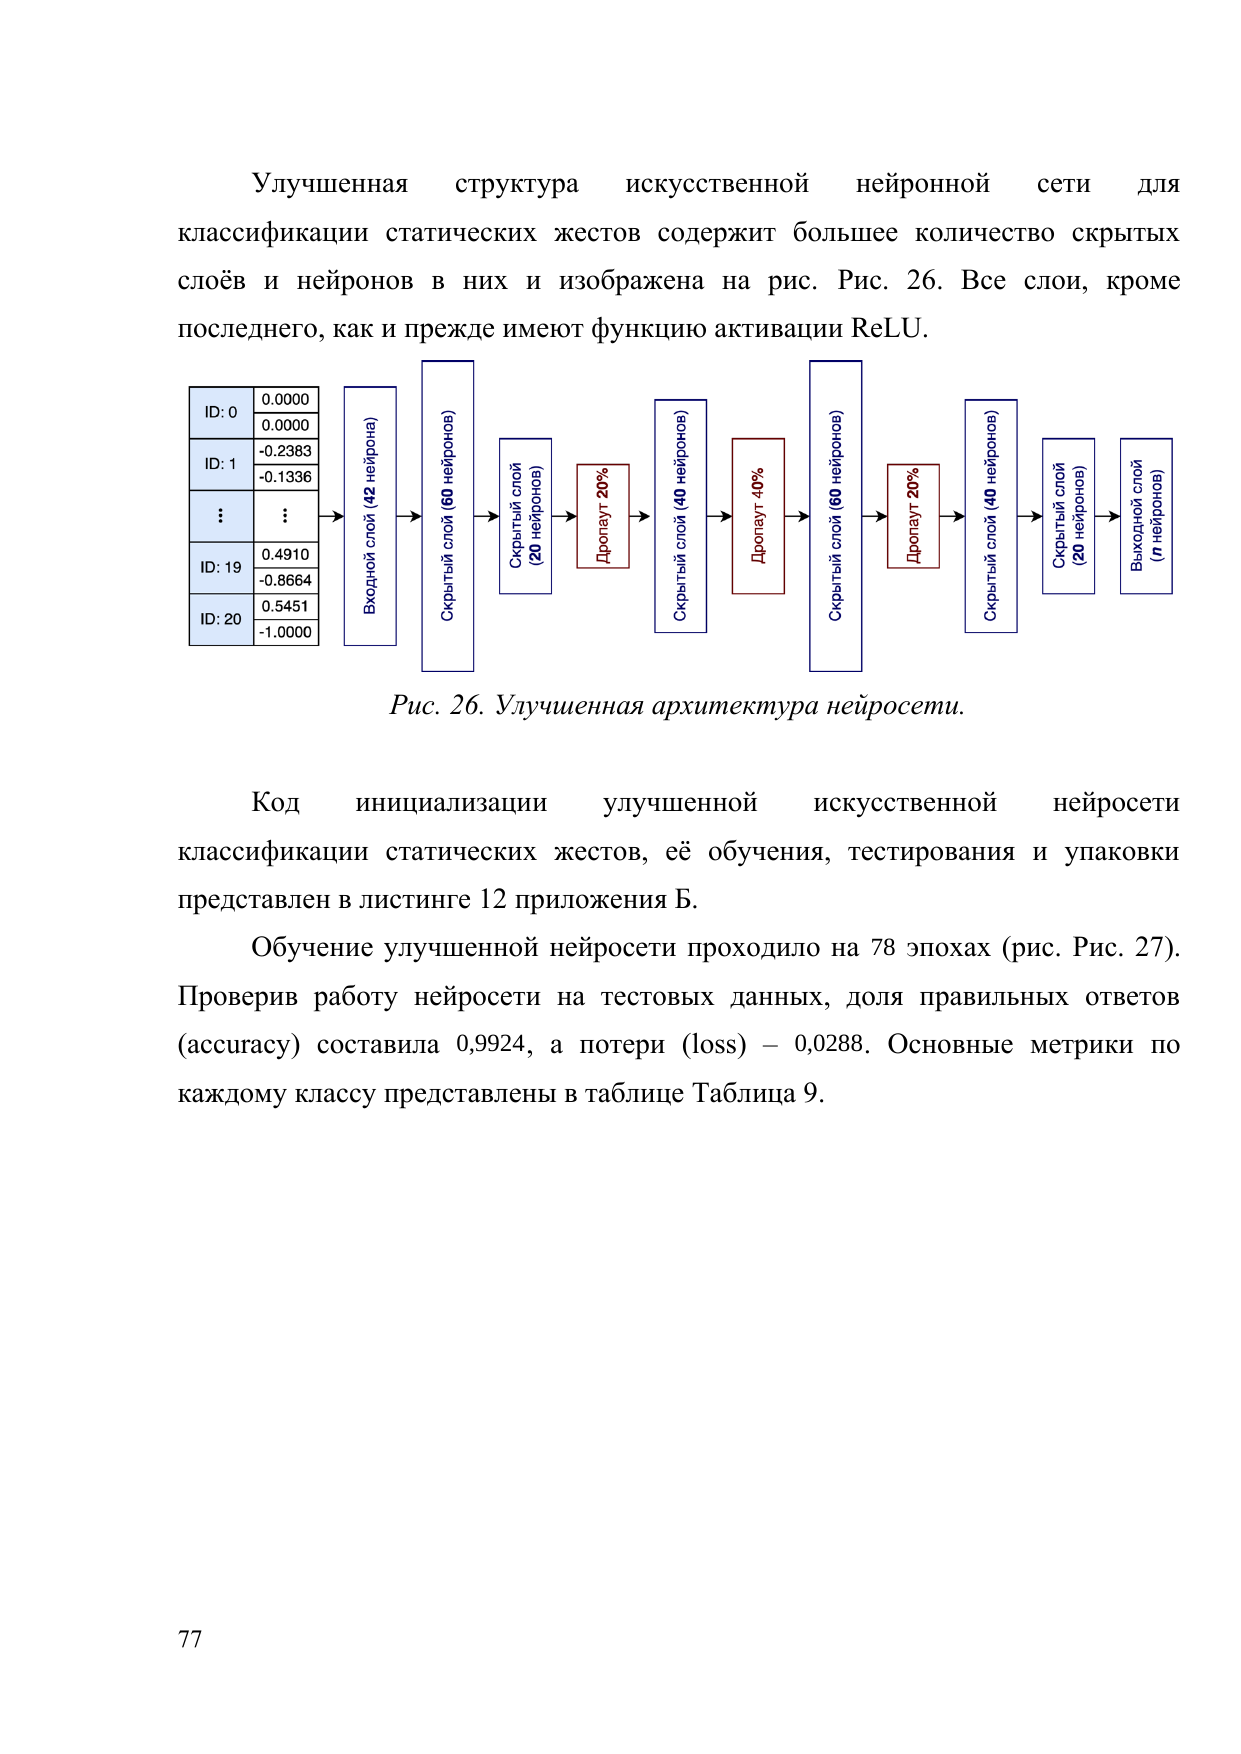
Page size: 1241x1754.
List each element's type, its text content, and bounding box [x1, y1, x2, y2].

text Код инициализации улучшенной искусственной нейросети классификации статических жестов, её обучения, тестирования и упаковки представлен в листинге 12 приложения Б. [177, 786, 1181, 915]
table_cell Рис. 26. Улучшенная архитектура нейросети. [177, 688, 1181, 737]
text Улучшенная структура искусственной нейронной сети для классификации статических жестов содержит большее количество скрытых слоёв и нейронов в них и изображена на рис. 26. Все слои, кроме последнего, как и прежде имеют функцию активации ReLU. [177, 167, 1181, 344]
picture [188, 360, 1174, 672]
table_header [177, 360, 1181, 688]
text Обучение улучшенной нейросети проходило на эпохах (рис. 27). Проверив работу нейросети на тестовых данных, доля правильных ответов (accuracy) составила , а потери (loss) – . Основные метрики по каждому классу представлены в таблице 9. [177, 931, 1181, 1108]
